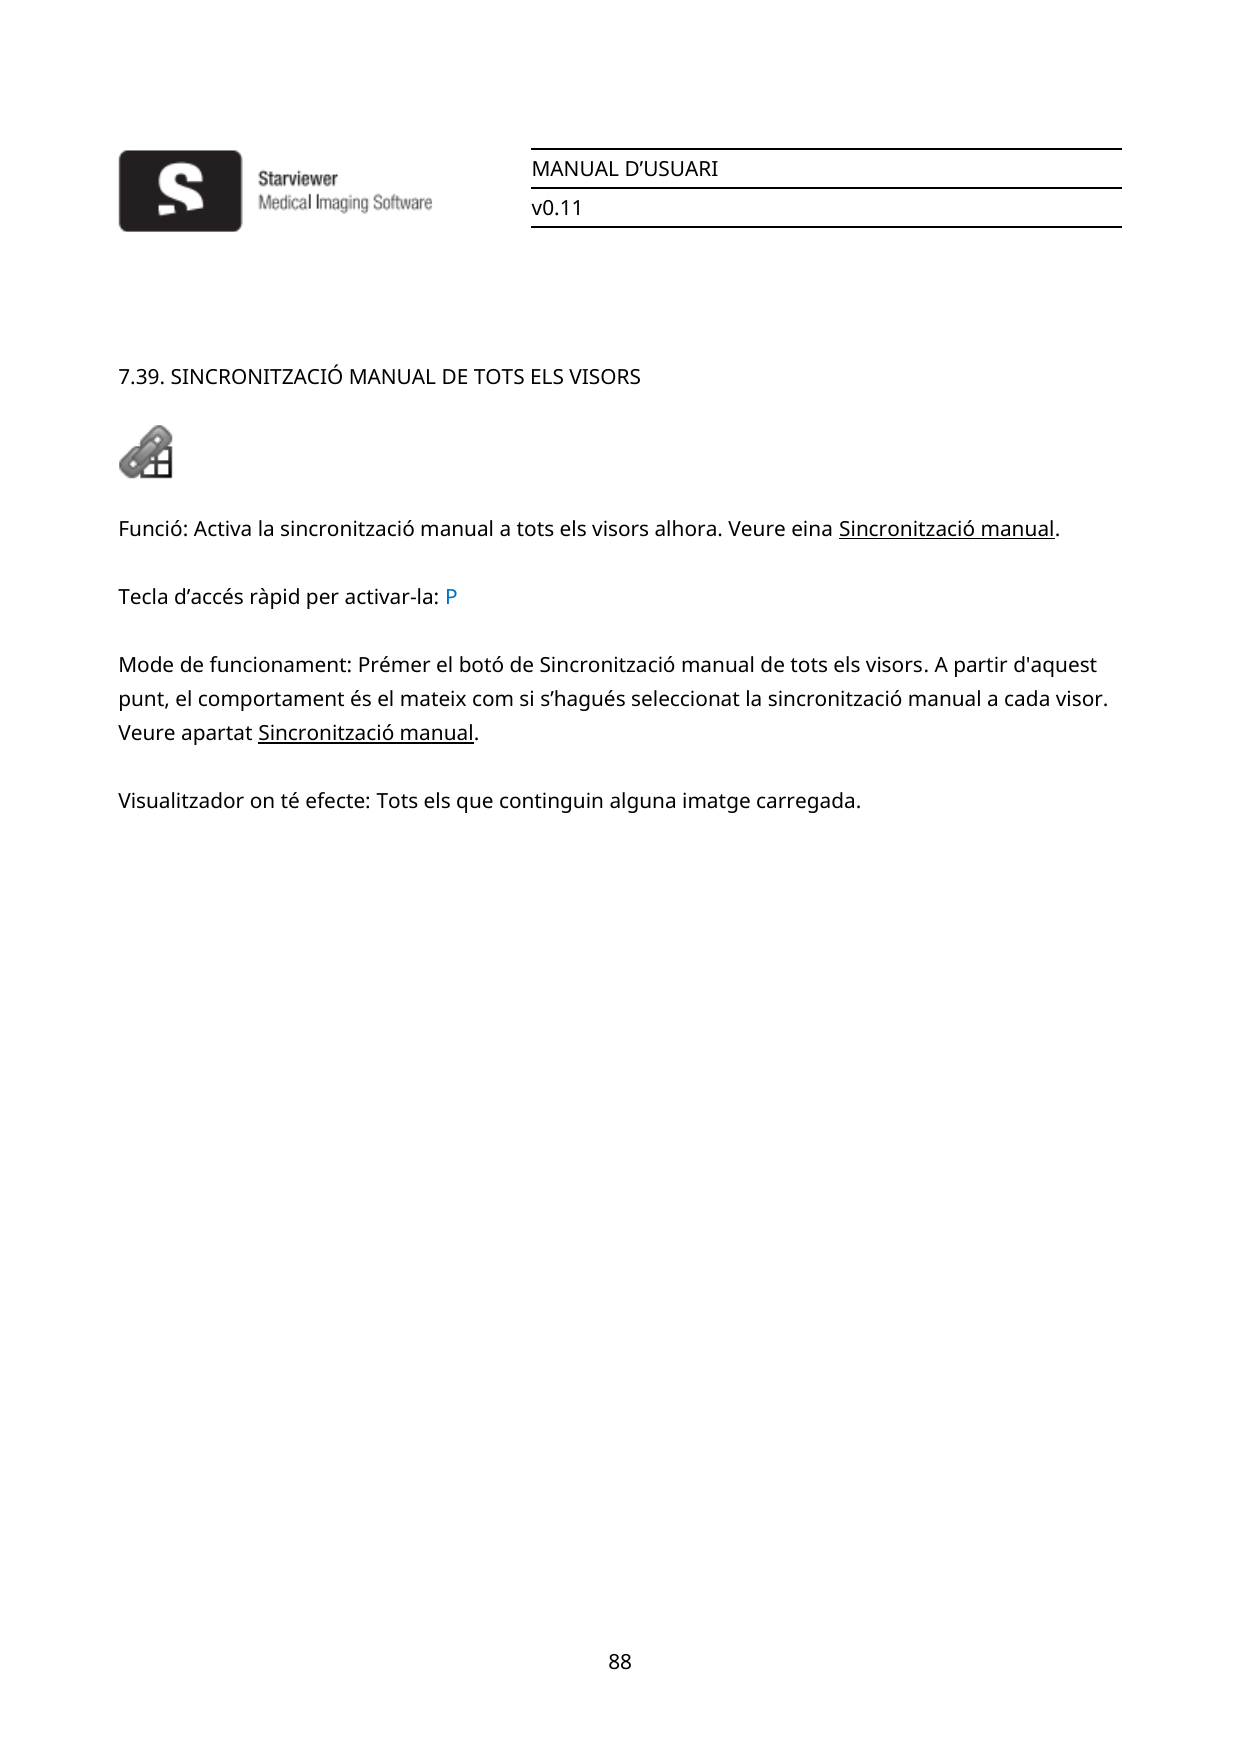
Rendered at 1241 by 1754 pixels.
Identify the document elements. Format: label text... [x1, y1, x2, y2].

subtitle Sincronització manual de tots els visors [118, 362, 1122, 391]
text Tecla d’accés ràpid per activar-la: P [118, 582, 1122, 610]
text Mode de funcionament: Prémer el botó de Sincronització manual de tots els visors. A partir d'aquest punt, el comportament és el mateix com si s’hagués seleccionat la sincronització manual a cada visor. Veure apartat Sincronització manual. [118, 650, 1122, 747]
text Funció: Activa la sincronització manual a tots els visors alhora. Veure eina Sincronització manual. [118, 514, 1122, 542]
text Visualitzador on té efecte: Tots els que continguin alguna imatge carregada. [118, 786, 1122, 815]
picture [118, 424, 173, 480]
